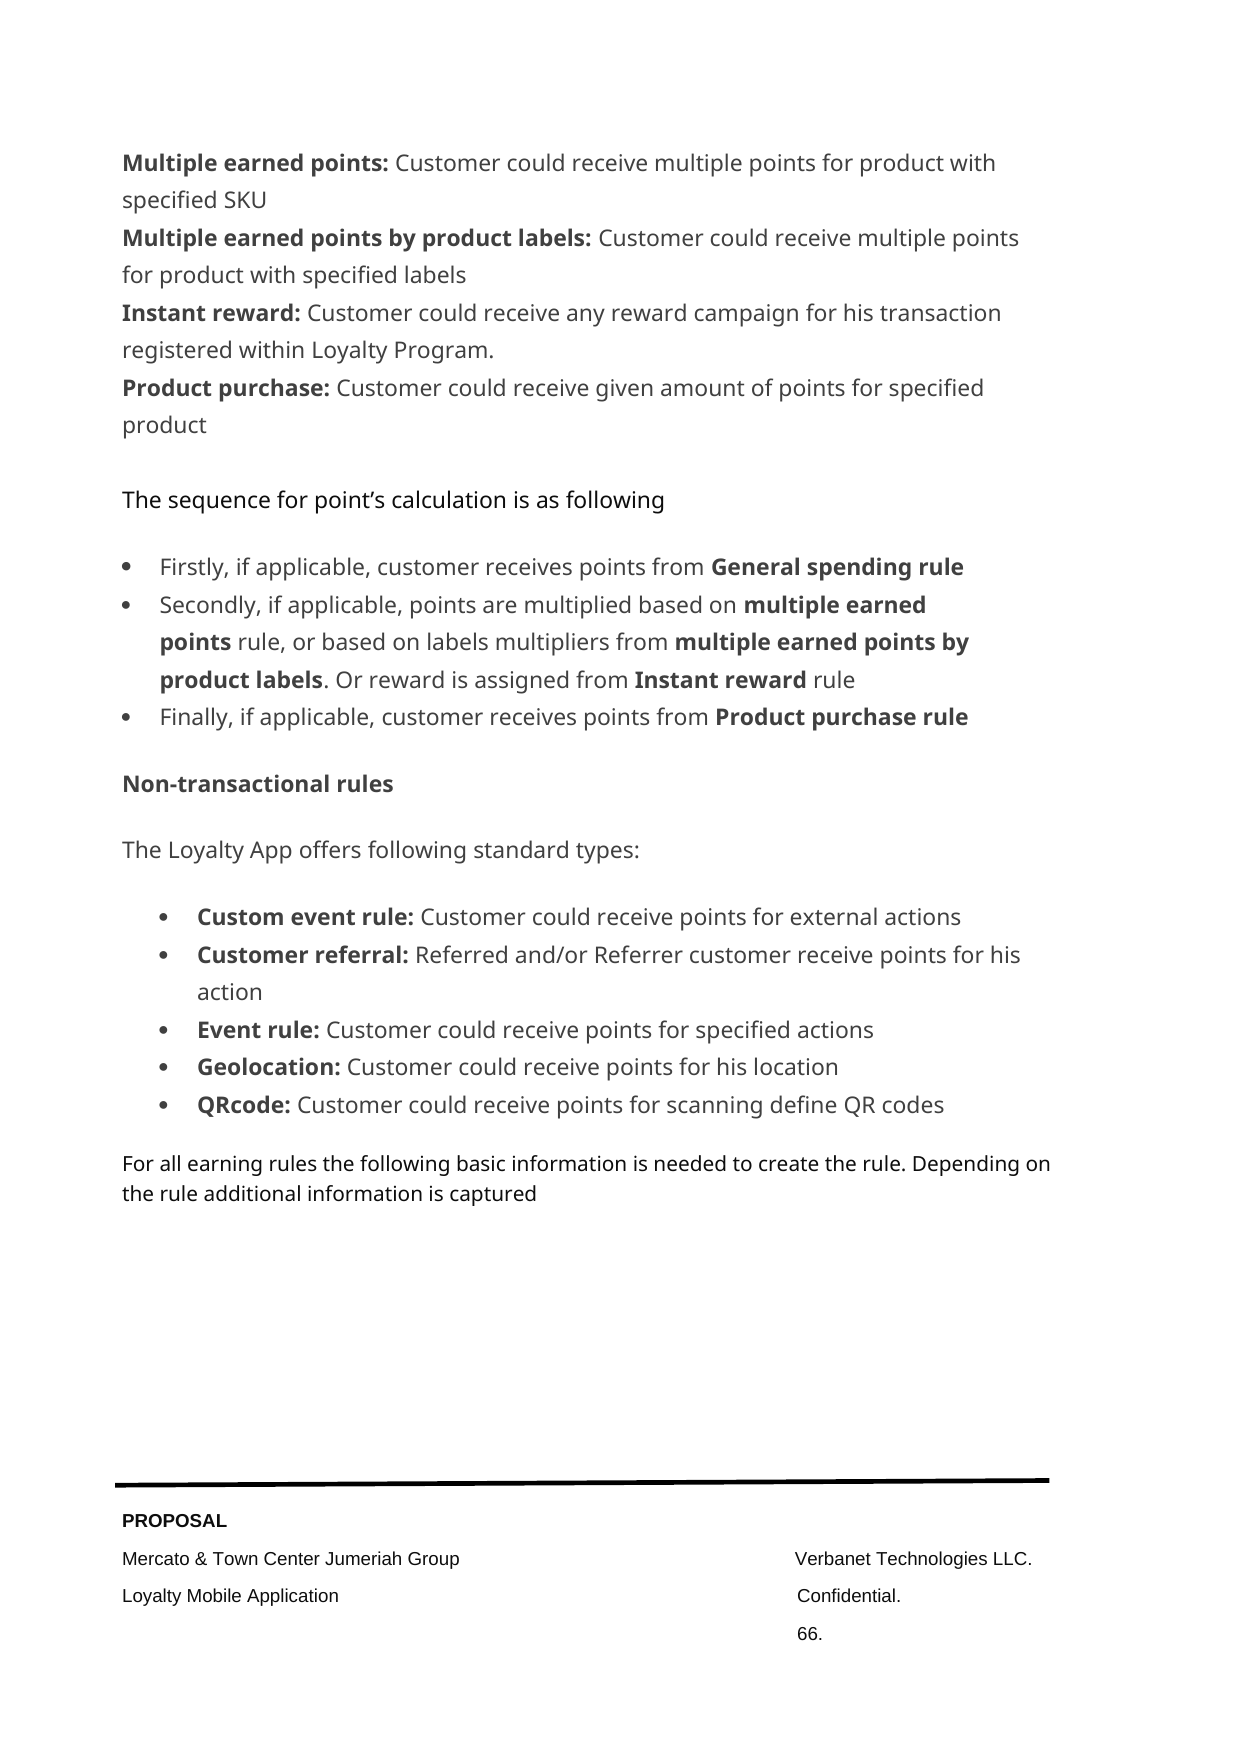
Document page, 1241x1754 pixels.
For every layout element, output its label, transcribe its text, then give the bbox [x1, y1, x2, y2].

list Custom event rule: Customer could receive points for external actions [159, 895, 1053, 932]
text Non-transactional rules [122, 761, 1053, 799]
text The sequence for point’s calculation is as following [122, 478, 1053, 516]
list Secondly, if applicable, points are multiplied based on multiple earned points rule, or based on labels multipliers from multiple earned points by product labels. Or reward is assigned from Instant reward rule [122, 582, 1053, 695]
text Multiple earned points by product labels: Customer could receive multiple points for product with specified labels [122, 216, 1053, 291]
list Event rule: Customer could receive points for specified actions [159, 1007, 1053, 1045]
text For all earning rules the following basic information is needed to create the rule. Depending on the rule additional information is captured [122, 1149, 1053, 1208]
list Geolocation: Customer could receive points for his location [159, 1045, 1053, 1082]
text The Loyalty App offers following standard types: [122, 828, 1053, 866]
text Instant reward: Customer could receive any reward campaign for his transaction registered within Loyalty Program. [122, 291, 1053, 366]
list QRcode: Customer could receive points for scanning define QR codes [159, 1082, 1053, 1120]
text Product purchase: Customer could receive given amount of points for specified product [122, 366, 1053, 441]
list Customer referral: Referred and/or Referrer customer receive points for his action [159, 932, 1053, 1007]
text Multiple earned points: Customer could receive multiple points for product with specified SKU [122, 141, 1053, 216]
list Firstly, if applicable, customer receives points from General spending rule [122, 545, 1053, 582]
list Finally, if applicable, customer receives points from Product purchase rule [122, 695, 1053, 732]
